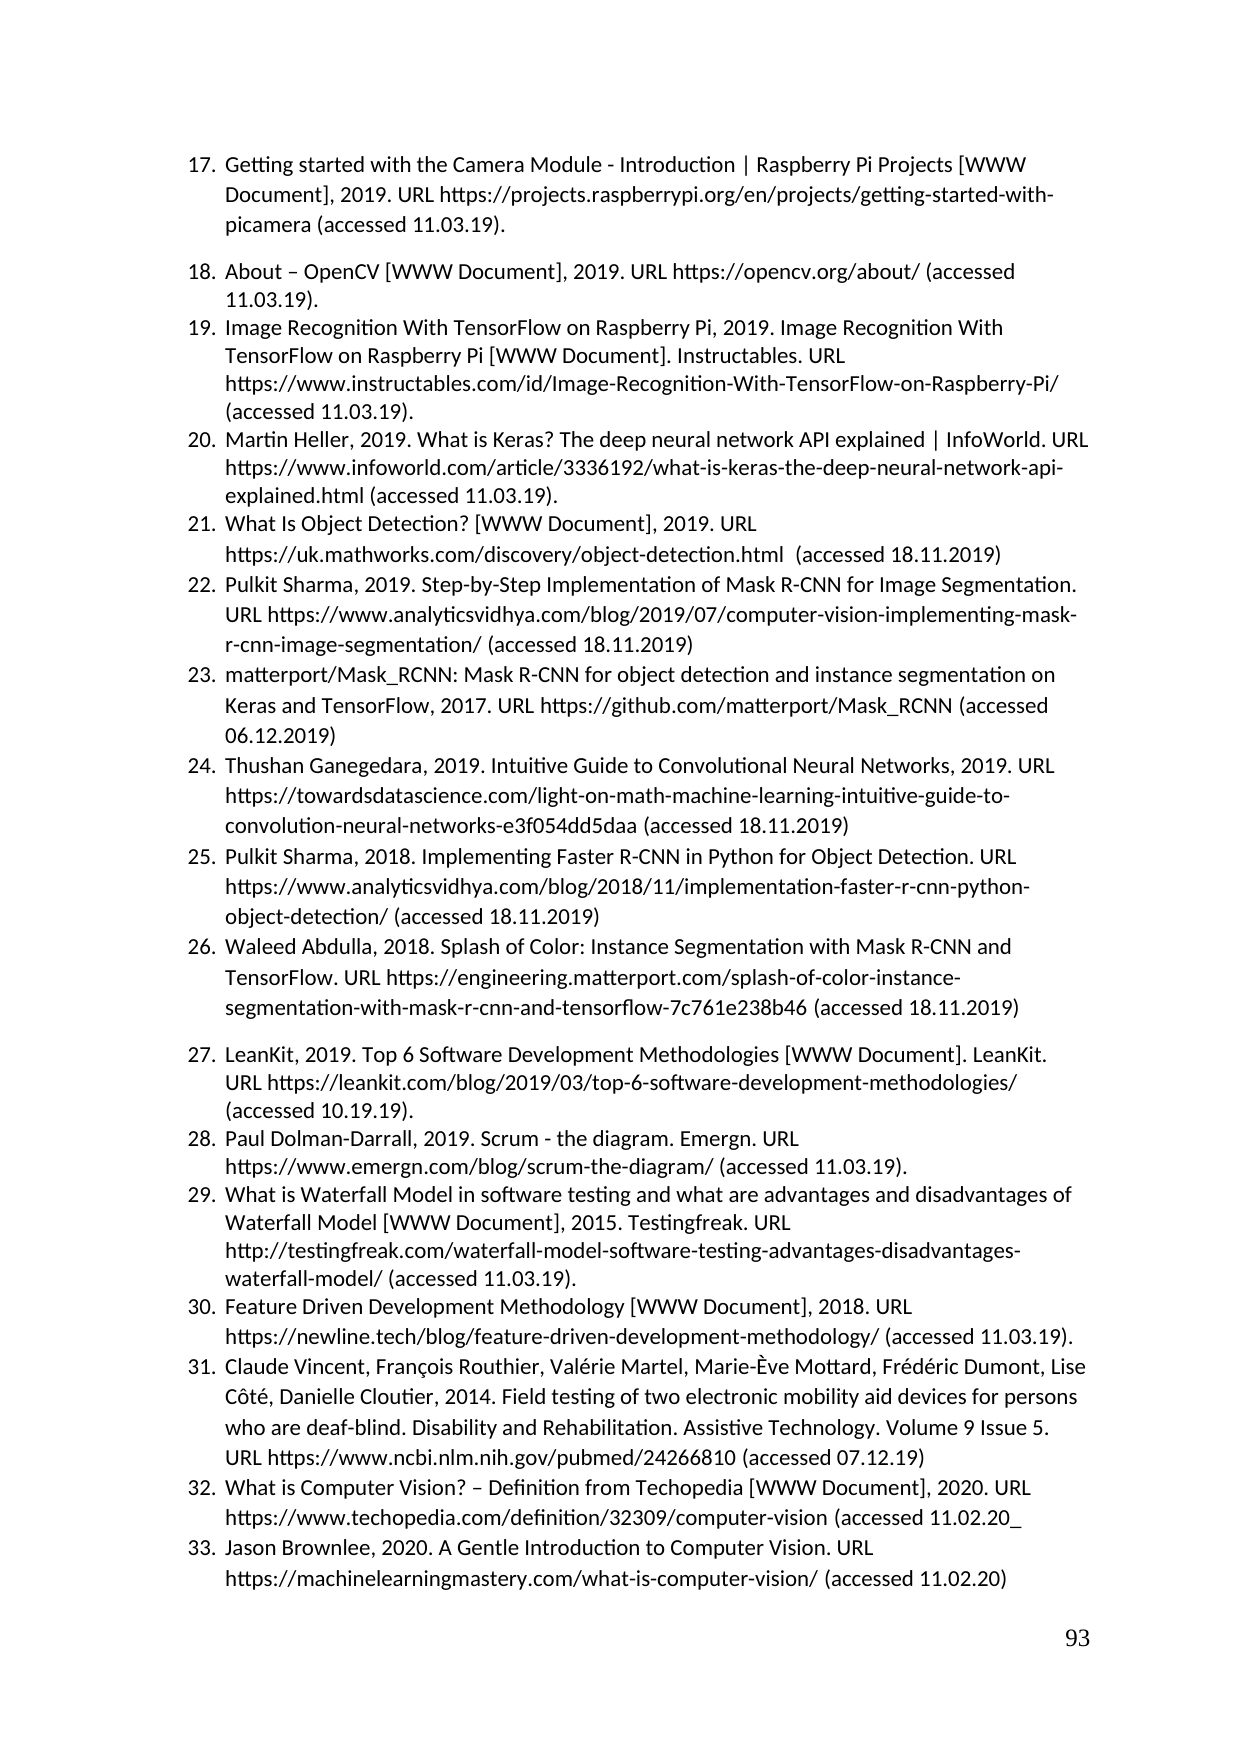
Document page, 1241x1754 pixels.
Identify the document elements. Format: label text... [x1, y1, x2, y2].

list Feature Driven Development Methodology [WWW Document], 2018. URL https://newline.tech/blog/feature-driven-development-methodology/ (accessed 11.03.19). [187, 1292, 1090, 1350]
list Pulkit Sharma, 2019. Step-by-Step Implementation of Mask R-CNN for Image Segmentation. URL https://www.analyticsvidhya.com/blog/2019/07/computer-vision-implementing-mask-r-cnn-image-segmentation/ (accessed 18.11.2019) [187, 570, 1090, 658]
list About – OpenCV [WWW Document], 2019. URL https://opencv.org/about/ (accessed 11.03.19). [187, 257, 1090, 313]
list LeanKit, 2019. Top 6 Software Development Methodologies [WWW Document]. LeanKit. URL https://leankit.com/blog/2019/03/top-6-software-development-methodologies/ (accessed 10.19.19). [187, 1040, 1090, 1124]
list Jason Brownlee, 2020. A Gentle Introduction to Computer Vision. URL https://machinelearningmastery.com/what-is-computer-vision/ (accessed 11.02.20) [187, 1533, 1090, 1592]
list matterport/Mask_RCNN: Mask R-CNN for object detection and instance segmentation on Keras and TensorFlow, 2017. URL https://github.com/matterport/Mask_RCNN (accessed 06.12.2019) [187, 661, 1090, 749]
list What is Waterfall Model in software testing and what are advantages and disadvantages of Waterfall Model [WWW Document], 2015. Testingfreak. URL http://testingfreak.com/waterfall-model-software-testing-advantages-disadvantages-waterfall-model/ (accessed 11.03.19). [187, 1180, 1090, 1292]
list Martin Heller, 2019. What is Keras? The deep neural network API explained | InfoWorld. URL https://www.infoworld.com/article/3336192/what-is-keras-the-deep-neural-network-api-explained.html (accessed 11.03.19). [187, 425, 1090, 509]
list Thushan Ganegedara, 2019. Intuitive Guide to Convolutional Neural Networks, 2019. URL https://towardsdatascience.com/light-on-math-machine-learning-intuitive-guide-to-convolution-neural-networks-e3f054dd5daa (accessed 18.11.2019) [187, 751, 1090, 839]
list Claude Vincent, François Routhier, Valérie Martel, Marie-Ève Mottard, Frédéric Dumont, Lise Côté, Danielle Cloutier, 2014. Field testing of two electronic mobility aid devices for persons who are deaf-blind. Disability and Rehabilitation. Assistive Technology. Volume 9 Issue 5. URL https://www.ncbi.nlm.nih.gov/pubmed/24266810 (accessed 07.12.19) [187, 1352, 1090, 1471]
list What is Computer Vision? – Definition from Techopedia [WWW Document], 2020. URL https://www.techopedia.com/definition/32309/computer-vision (accessed 11.02.20_ [187, 1473, 1090, 1531]
list Pulkit Sharma, 2018. Implementing Faster R-CNN in Python for Object Detection. URL https://www.analyticsvidhya.com/blog/2018/11/implementation-faster-r-cnn-python-object-detection/ (accessed 18.11.2019) [187, 842, 1090, 930]
list Waleed Abdulla, 2018. Splash of Color: Instance Segmentation with Mask R-CNN and TensorFlow. URL https://engineering.matterport.com/splash-of-color-instance-segmentation-with-mask-r-cnn-and-tensorflow-7c761e238b46 (accessed 18.11.2019) [187, 932, 1090, 1021]
list Getting started with the Camera Module - Introduction | Raspberry Pi Projects [WWW Document], 2019. URL https://projects.raspberrypi.org/en/projects/getting-started-with-picamera (accessed 11.03.19). [187, 150, 1090, 238]
list Paul Dolman-Darrall, 2019. Scrum - the diagram. Emergn. URL https://www.emergn.com/blog/scrum-the-diagram/ (accessed 11.03.19). [187, 1124, 1090, 1180]
list What Is Object Detection? [WWW Document], 2019. URL https://uk.mathworks.com/discovery/object-detection.html (accessed 18.11.2019) [187, 509, 1090, 568]
list Image Recognition With TensorFlow on Raspberry Pi, 2019. Image Recognition With TensorFlow on Raspberry Pi [WWW Document]. Instructables. URL https://www.instructables.com/id/Image-Recognition-With-TensorFlow-on-Raspberry-Pi/ (accessed 11.03.19). [187, 313, 1090, 425]
